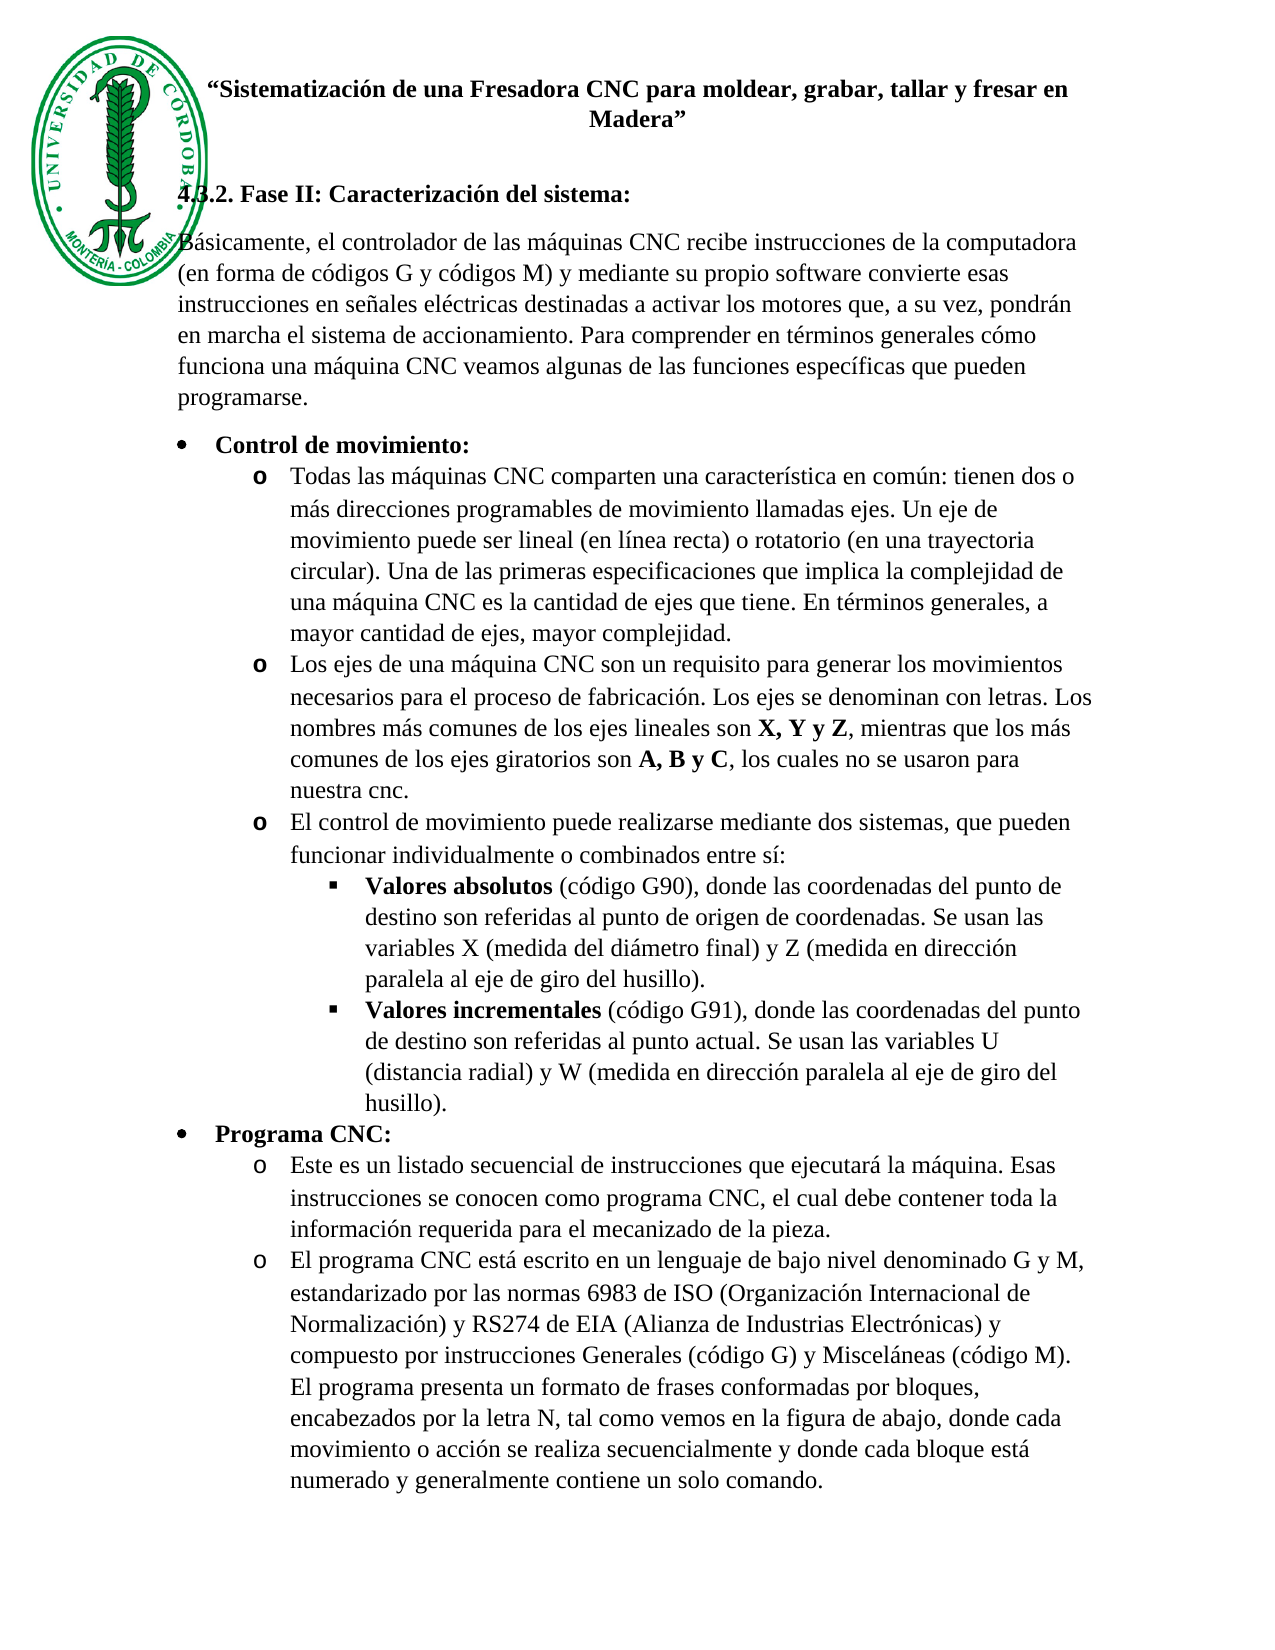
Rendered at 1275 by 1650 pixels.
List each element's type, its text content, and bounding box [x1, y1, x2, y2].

list Este es un listado secuencial de instrucciones que ejecutará la máquina. Esas instrucciones se conocen como programa CNC, el cual debe contener toda la información requerida para el mecanizado de la pieza. [252, 1150, 1098, 1243]
list Los ejes de una máquina CNC son un requisito para generar los movimientos necesarios para el proceso de fabricación. Los ejes se denominan con letras. Los nombres más comunes de los ejes lineales son X, Y y Z, mientras que los más comunes de los ejes giratorios son A, B y C, los cuales no se usaron para nuestra cnc. [252, 649, 1098, 804]
list Valores absolutos (código G90), donde las coordenadas del punto de destino son referidas al punto de origen de coordenadas. Se usan las variables X (medida del diámetro final) y Z (medida en dirección paralela al eje de giro del husillo). [327, 871, 1098, 993]
text 4.3.2. Fase II: Caracterización del sistema: [177, 179, 1098, 208]
list Valores incrementales (código G91), donde las coordenadas del punto de destino son referidas al punto actual. Se usan las variables U (distancia radial) y W (medida en dirección paralela al eje de giro del husillo). [327, 995, 1098, 1117]
picture [31, 36, 208, 286]
list Control de movimiento: [177, 430, 1098, 459]
list Todas las máquinas CNC comparten una característica en común: tienen dos o más direcciones programables de movimiento llamadas ejes. Un eje de movimiento puede ser lineal (en línea recta) o rotatorio (en una trayectoria circular). Una de las primeras especificaciones que implica la complejidad de una máquina CNC es la cantidad de ejes que tiene. En términos generales, a mayor cantidad de ejes, mayor complejidad. [252, 461, 1098, 647]
list El control de movimiento puede realizarse mediante dos sistemas, que pueden funcionar individualmente o combinados entre sí: [252, 807, 1098, 868]
list El programa CNC está escrito en un lenguaje de bajo nivel denominado G y M, estandarizado por las normas 6983 de ISO (Organización Internacional de Normalización) y RS274 de EIA (Alianza de Industrias Electrónicas) y compuesto por instrucciones Generales (código G) y Misceláneas (código M). El programa presenta un formato de frases conformadas por bloques, encabezados por la letra N, tal como vemos en la figura de abajo, donde cada movimiento o acción se realiza secuencialmente y donde cada bloque está numerado y generalmente contiene un solo comando. [252, 1245, 1098, 1493]
list Programa CNC: [177, 1119, 1098, 1148]
text Básicamente, el controlador de las máquinas CNC recibe instrucciones de la computadora (en forma de códigos G y códigos M) y mediante su propio software convierte esas instrucciones en señales eléctricas destinadas a activar los motores que, a su vez, pondrán en marcha el sistema de accionamiento. Para comprender en términos generales cómo funciona una máquina CNC veamos algunas de las funciones específicas que pueden programarse. [177, 227, 1098, 411]
